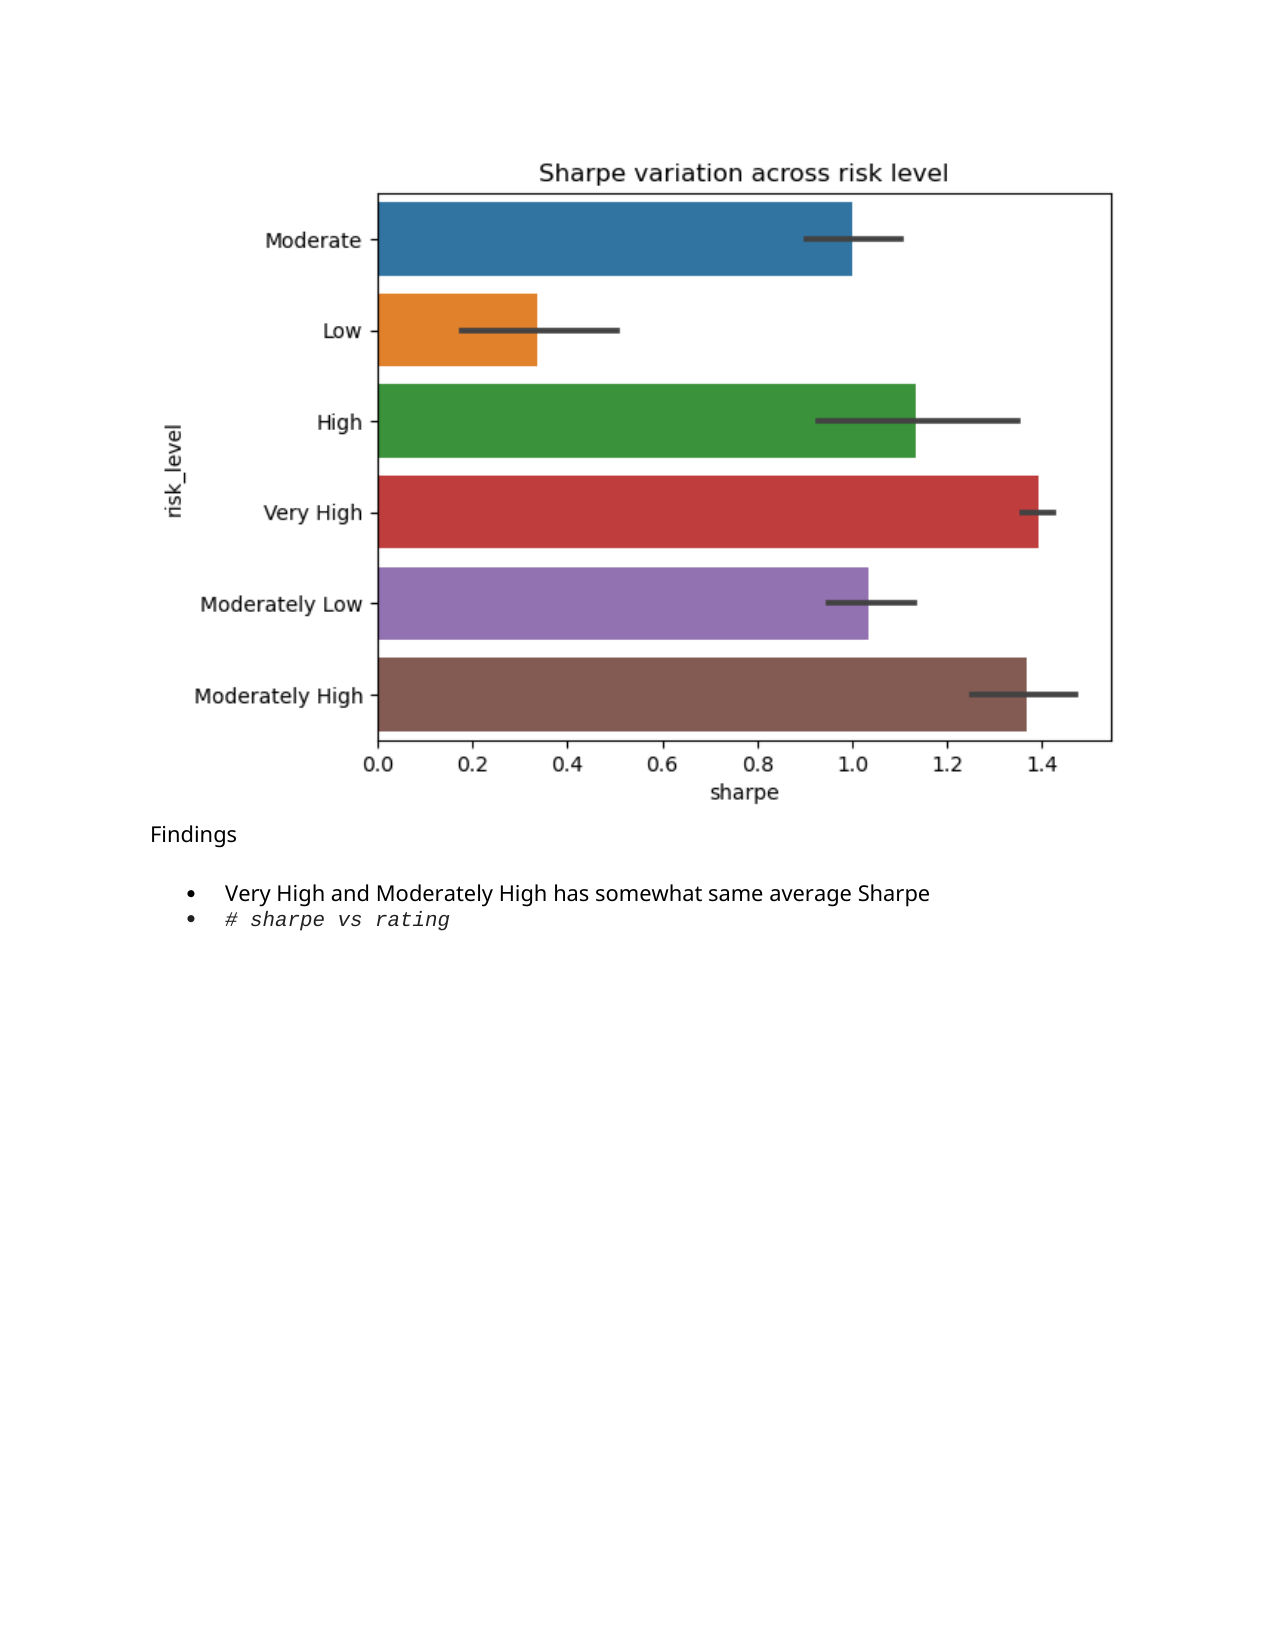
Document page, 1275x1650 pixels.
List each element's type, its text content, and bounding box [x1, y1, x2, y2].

list # sharpe vs rating [187, 908, 1125, 933]
text Findings [150, 819, 1125, 849]
list Very High and Moderately High has somewhat same average Sharpe [187, 878, 1125, 908]
picture [150, 150, 1125, 819]
